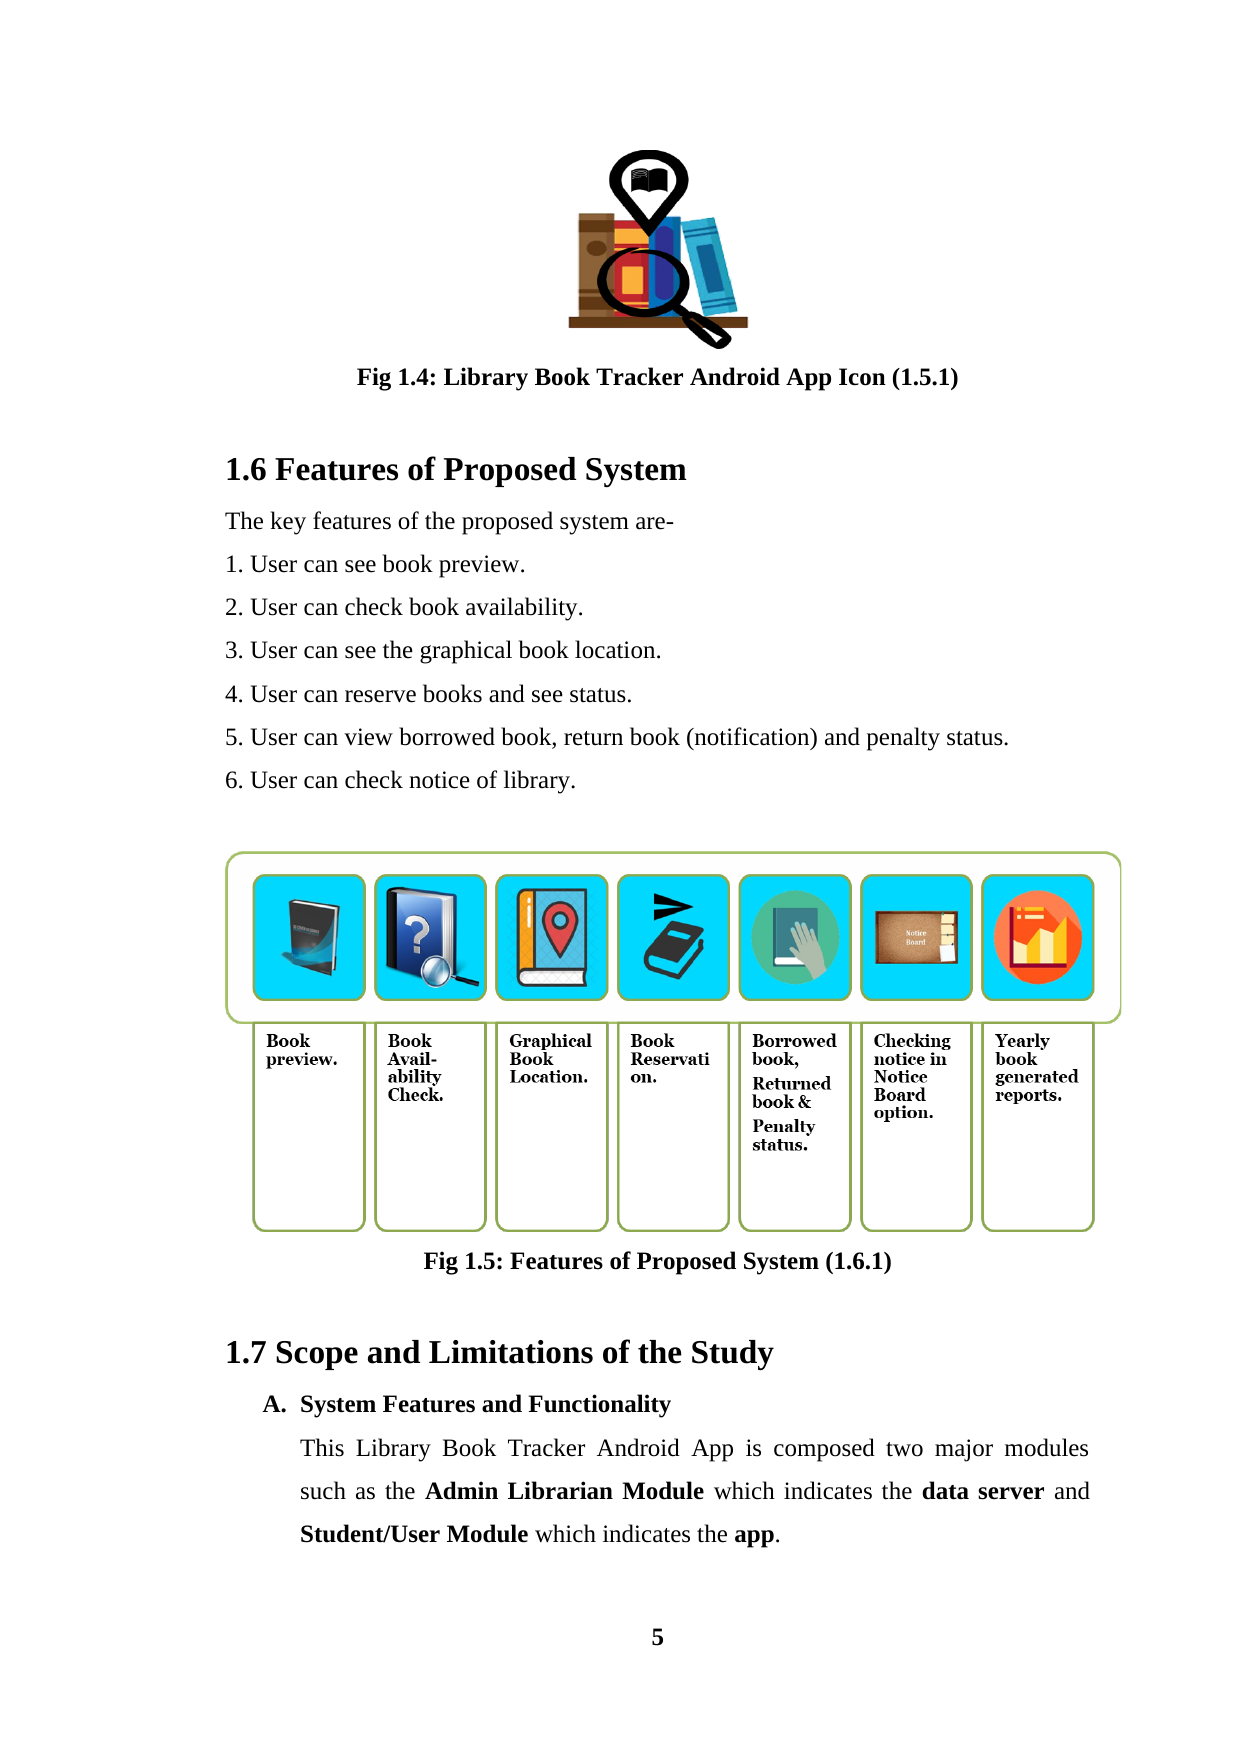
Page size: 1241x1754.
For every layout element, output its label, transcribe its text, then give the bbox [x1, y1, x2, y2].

text Fig 1.4: Library Book Tracker Android App Icon (1.5.1) [225, 362, 1090, 391]
picture [558, 150, 757, 349]
text Fig 1.5: Features of Proposed System (1.6.1) [225, 1246, 1090, 1274]
text 1.7 Scope and Limitations of the Study [225, 1332, 1090, 1370]
text 1.6 Features of Proposed System [225, 449, 1090, 487]
text The key features of the proposed system are- [225, 506, 1090, 535]
text 2. User can check book availability. [225, 592, 1090, 621]
text 4. User can reserve books and see status. [225, 679, 1090, 707]
text 5. User can view borrowed book, return book (notification) and penalty status. [225, 722, 1090, 751]
text This Library Book Tracker Android App is composed two major modules such as the Admin Librarian Module which indicates the data server and Student/User Module which indicates the app. [300, 1433, 1090, 1548]
text 1. User can see book preview. [225, 549, 1090, 578]
list System Features and Functionality [262, 1389, 1090, 1418]
picture [225, 851, 1122, 1232]
text 3. User can see the graphical book location. [225, 636, 1090, 664]
text 6. User can check notice of library. [225, 765, 1090, 794]
